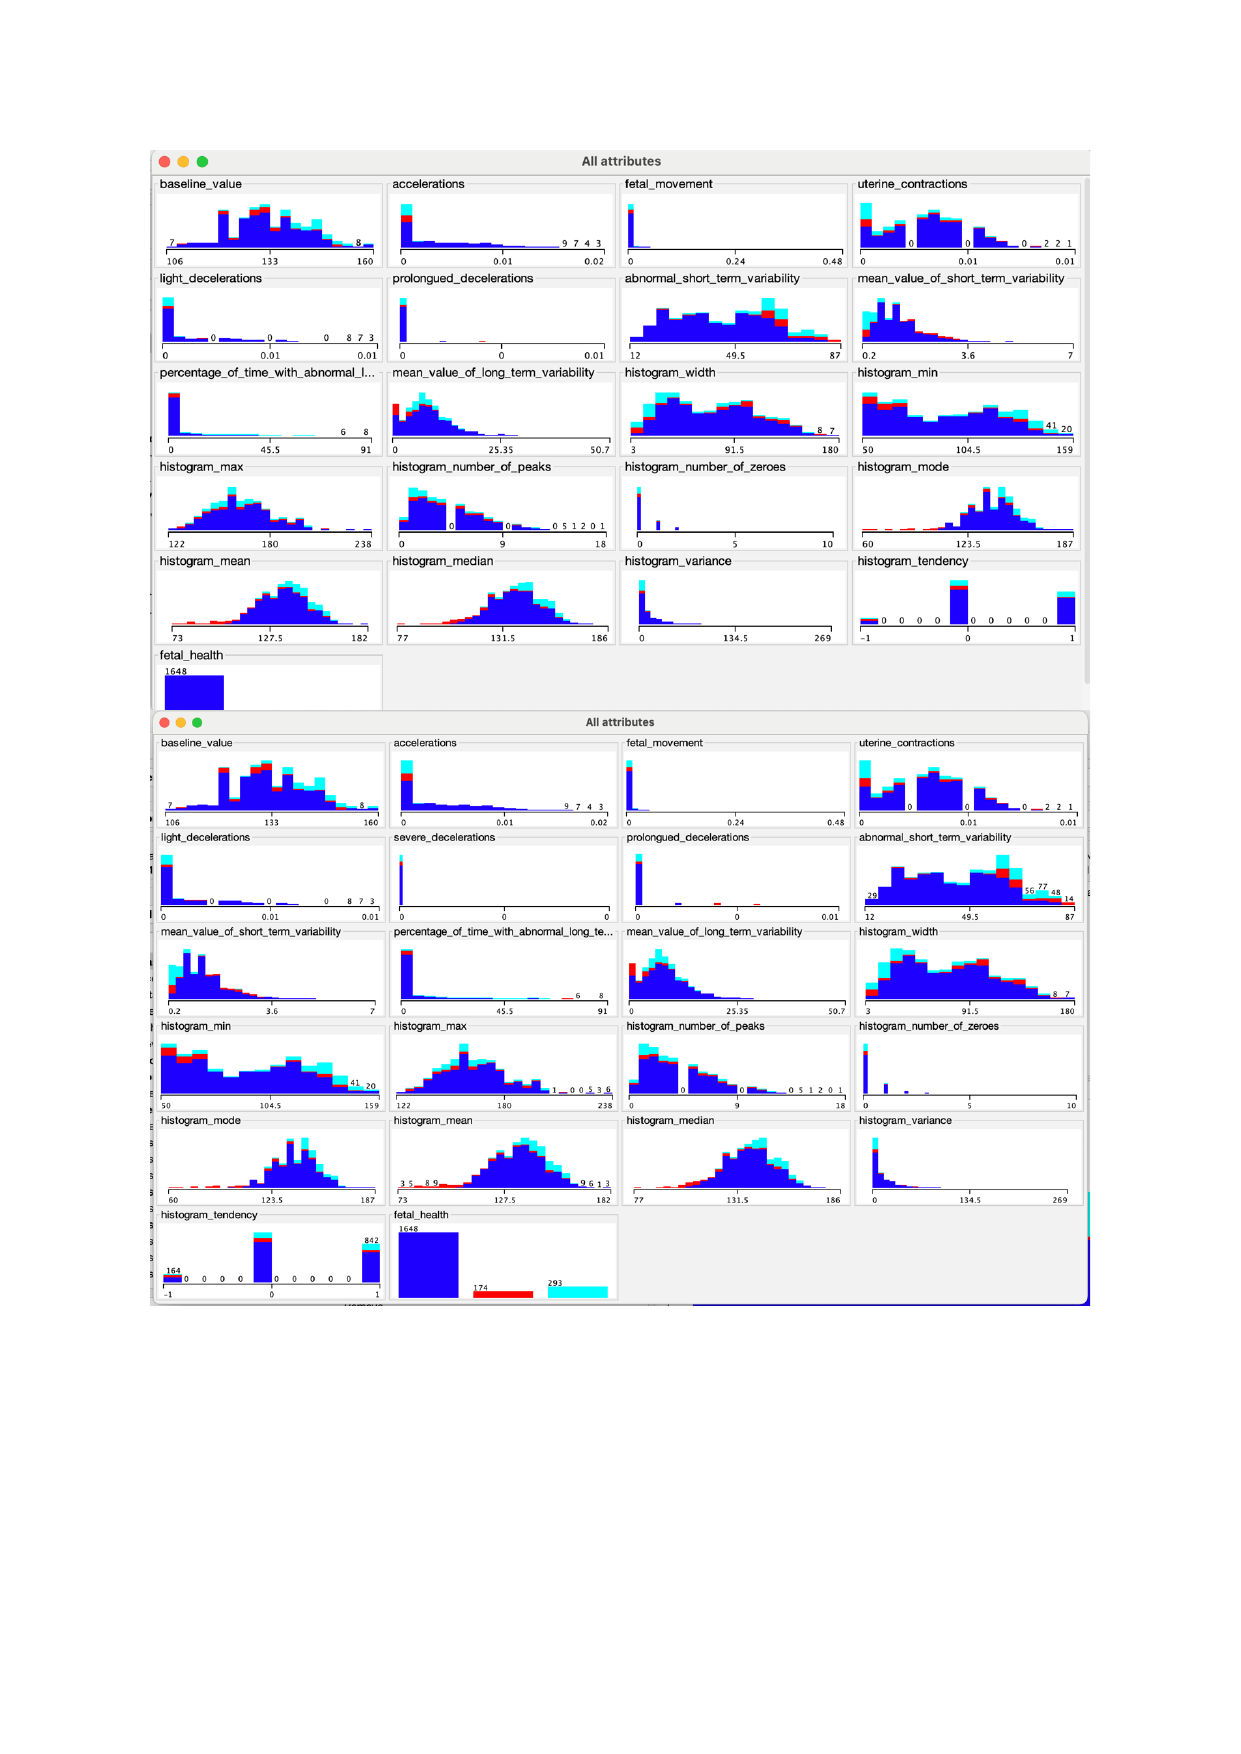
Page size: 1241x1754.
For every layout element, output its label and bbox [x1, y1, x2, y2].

picture [150, 150, 1091, 1306]
